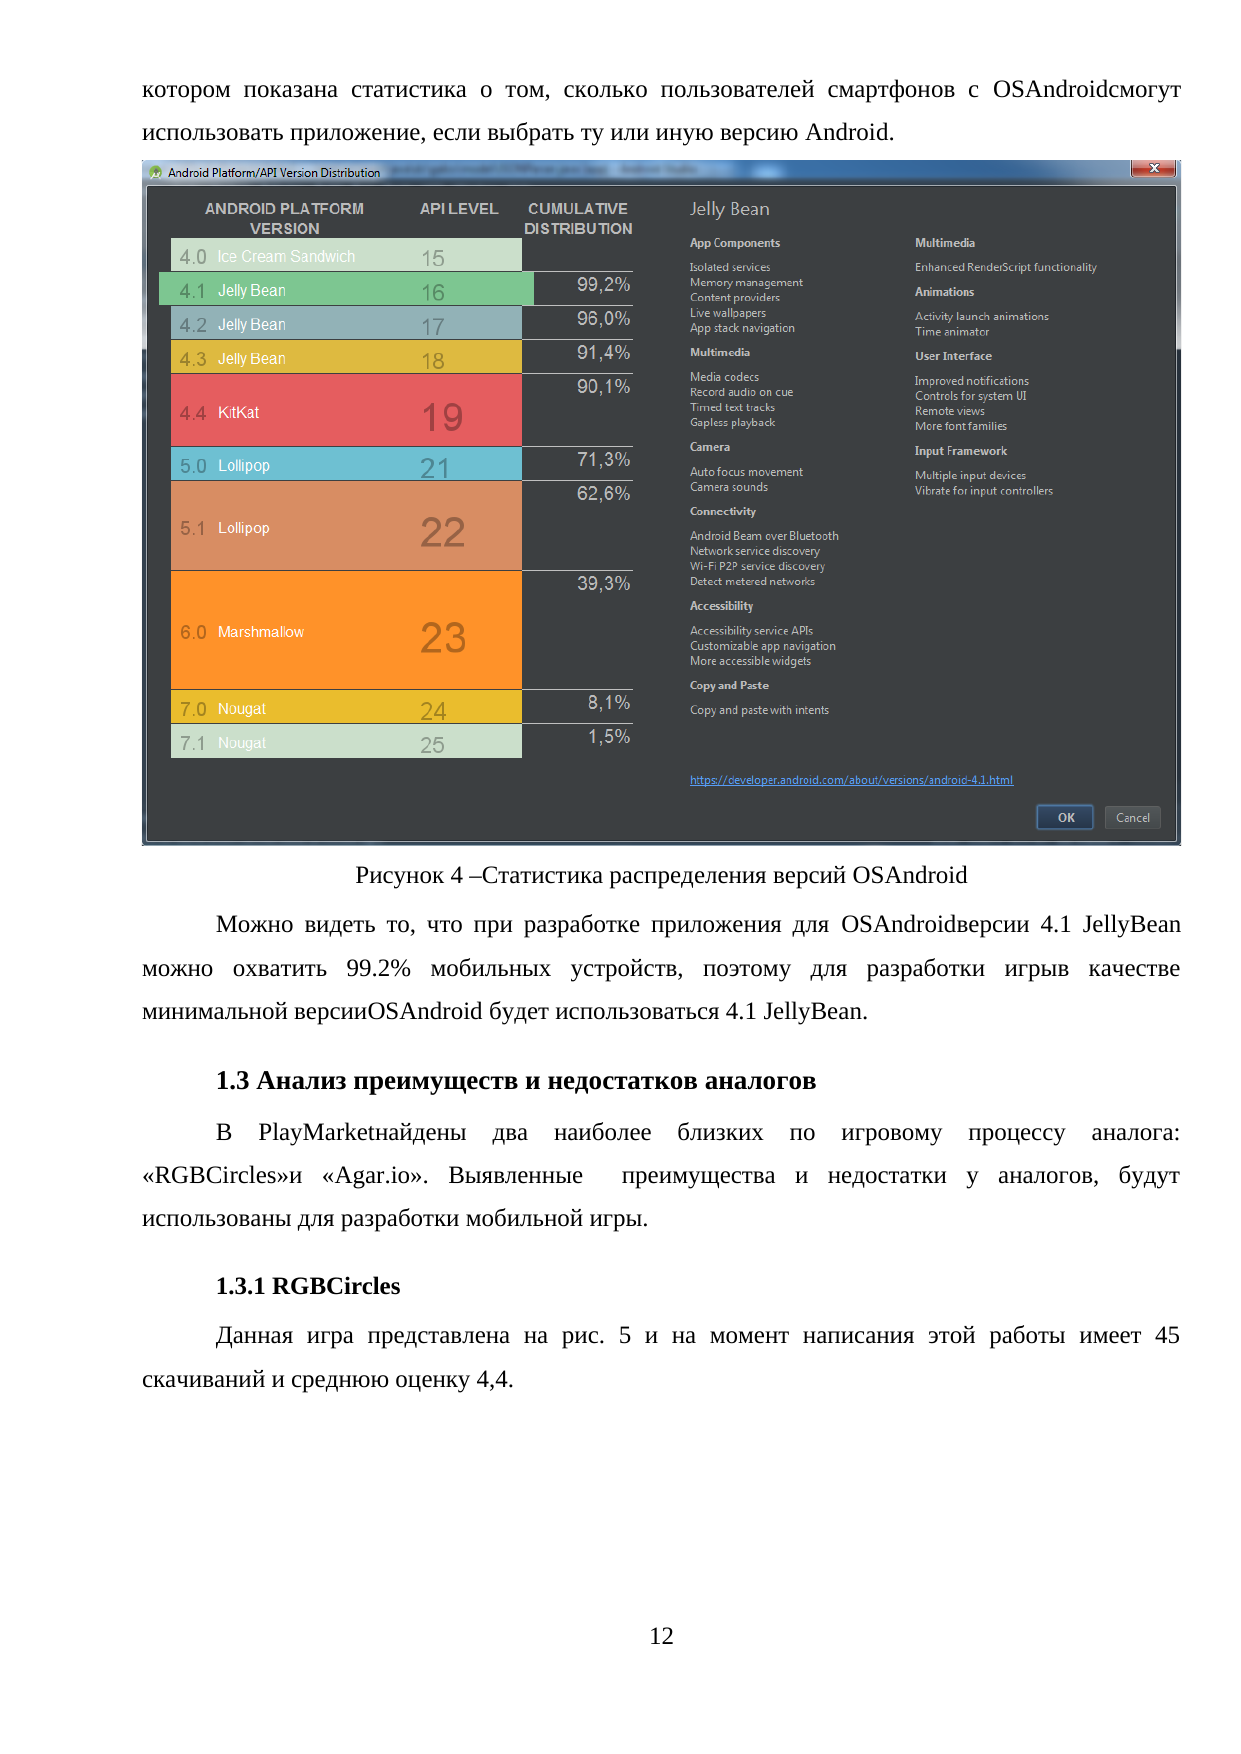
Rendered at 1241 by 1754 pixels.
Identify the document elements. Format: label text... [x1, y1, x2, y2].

text Данная игра представлена на рис. 5 и на момент написания этой работы имеет 45 скачиваний и среднюю оценку 4,4. [142, 1321, 1181, 1392]
text 1.3.1 RGBCircles [142, 1271, 1181, 1300]
subtitle 1.3 Анализ преимуществ и недостатков аналогов [142, 1064, 1181, 1095]
text Можно видеть то, что при разработке приложения для OSAndroidверсии 4.1 JellyBean можно охватить 99.2% мобильных устройств, поэтому для разработки игрыв качестве минимальной версииOSAndroid будет использоваться 4.1 JellyBean. [142, 909, 1181, 1024]
picture [141, 160, 1182, 846]
text Рисунок 4 –Статистика распределения версий OSAndroid [142, 860, 1181, 889]
text В PlayMarketнайдены два наиболее близких по игровому процессу аналога: «RGBCircles»и «Agar.io». Выявленные преимущества и недостатки у аналогов, будут использованы для разработки мобильной игры. [142, 1117, 1181, 1232]
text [142, 74, 1181, 146]
